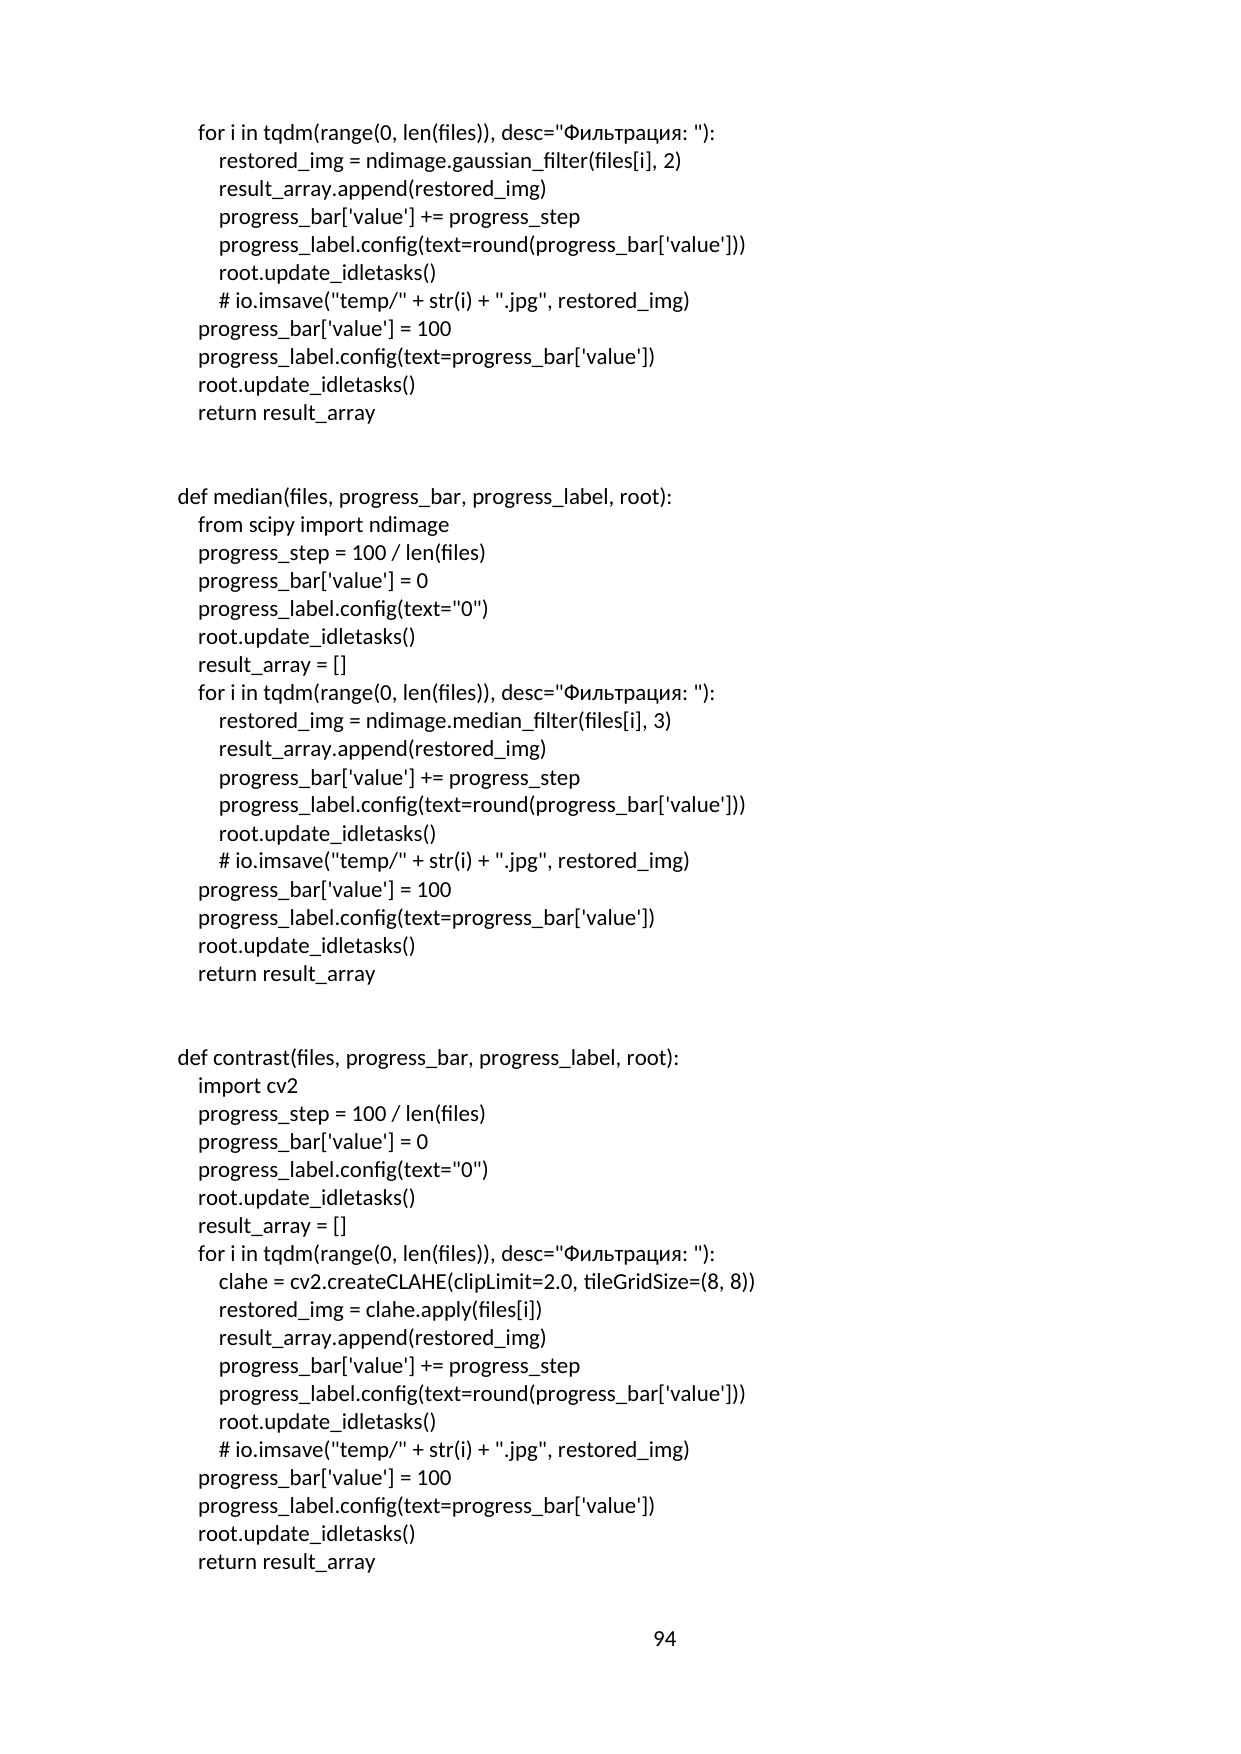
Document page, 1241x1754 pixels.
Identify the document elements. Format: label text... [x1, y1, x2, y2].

text for i in tqdm(range(0, len(files)), desc="Фильтрация: "): [177, 118, 1152, 146]
text result_array.append(restored_img) [177, 1323, 1152, 1351]
text def contrast(files, progress_bar, progress_label, root): [177, 1043, 1152, 1071]
text progress_label.config(text=round(progress_bar['value'])) [177, 1379, 1152, 1407]
text # io.imsave("temp/" + str(i) + ".jpg", restored_img) [177, 286, 1152, 314]
text progress_label.config(text=round(progress_bar['value'])) [177, 791, 1152, 819]
text progress_label.config(text=progress_bar['value']) [177, 342, 1152, 370]
text progress_bar['value'] = 100 [177, 314, 1152, 342]
text progress_label.config(text=progress_bar['value']) [177, 903, 1152, 931]
text progress_step = 100 / len(files) [177, 1099, 1152, 1127]
text root.update_idletasks() [177, 258, 1152, 286]
text progress_bar['value'] += progress_step [177, 1351, 1152, 1379]
text progress_bar['value'] = 0 [177, 1127, 1152, 1155]
text root.update_idletasks() [177, 370, 1152, 398]
text return result_array [177, 959, 1152, 987]
text result_array.append(restored_img) [177, 174, 1152, 202]
text from scipy import ndimage [177, 510, 1152, 538]
text result_array = [] [177, 1211, 1152, 1239]
text progress_bar['value'] += progress_step [177, 202, 1152, 230]
text result_array.append(restored_img) [177, 734, 1152, 763]
text progress_step = 100 / len(files) [177, 538, 1152, 566]
text progress_label.config(text="0") [177, 1155, 1152, 1183]
text return result_array [177, 1547, 1152, 1575]
text for i in tqdm(range(0, len(files)), desc="Фильтрация: "): [177, 1239, 1152, 1267]
text import cv2 [177, 1071, 1152, 1099]
text root.update_idletasks() [177, 1183, 1152, 1211]
text root.update_idletasks() [177, 622, 1152, 651]
text progress_bar['value'] += progress_step [177, 763, 1152, 791]
text root.update_idletasks() [177, 819, 1152, 847]
text # io.imsave("temp/" + str(i) + ".jpg", restored_img) [177, 1435, 1152, 1463]
text progress_label.config(text=progress_bar['value']) [177, 1491, 1152, 1519]
text progress_label.config(text="0") [177, 594, 1152, 622]
text root.update_idletasks() [177, 1519, 1152, 1547]
text result_array = [] [177, 651, 1152, 678]
text restored_img = clahe.apply(files[i]) [177, 1295, 1152, 1323]
text restored_img = ndimage.gaussian_filter(files[i], 2) [177, 146, 1152, 174]
text return result_array [177, 398, 1152, 426]
text def median(files, progress_bar, progress_label, root): [177, 482, 1152, 510]
text progress_bar['value'] = 0 [177, 566, 1152, 594]
text clahe = cv2.createCLAHE(clipLimit=2.0, tileGridSize=(8, 8)) [177, 1267, 1152, 1295]
text restored_img = ndimage.median_filter(files[i], 3) [177, 707, 1152, 734]
text progress_bar['value'] = 100 [177, 875, 1152, 903]
text progress_label.config(text=round(progress_bar['value'])) [177, 230, 1152, 258]
text root.update_idletasks() [177, 931, 1152, 959]
text for i in tqdm(range(0, len(files)), desc="Фильтрация: "): [177, 678, 1152, 707]
text progress_bar['value'] = 100 [177, 1463, 1152, 1491]
text root.update_idletasks() [177, 1407, 1152, 1435]
text # io.imsave("temp/" + str(i) + ".jpg", restored_img) [177, 847, 1152, 875]
